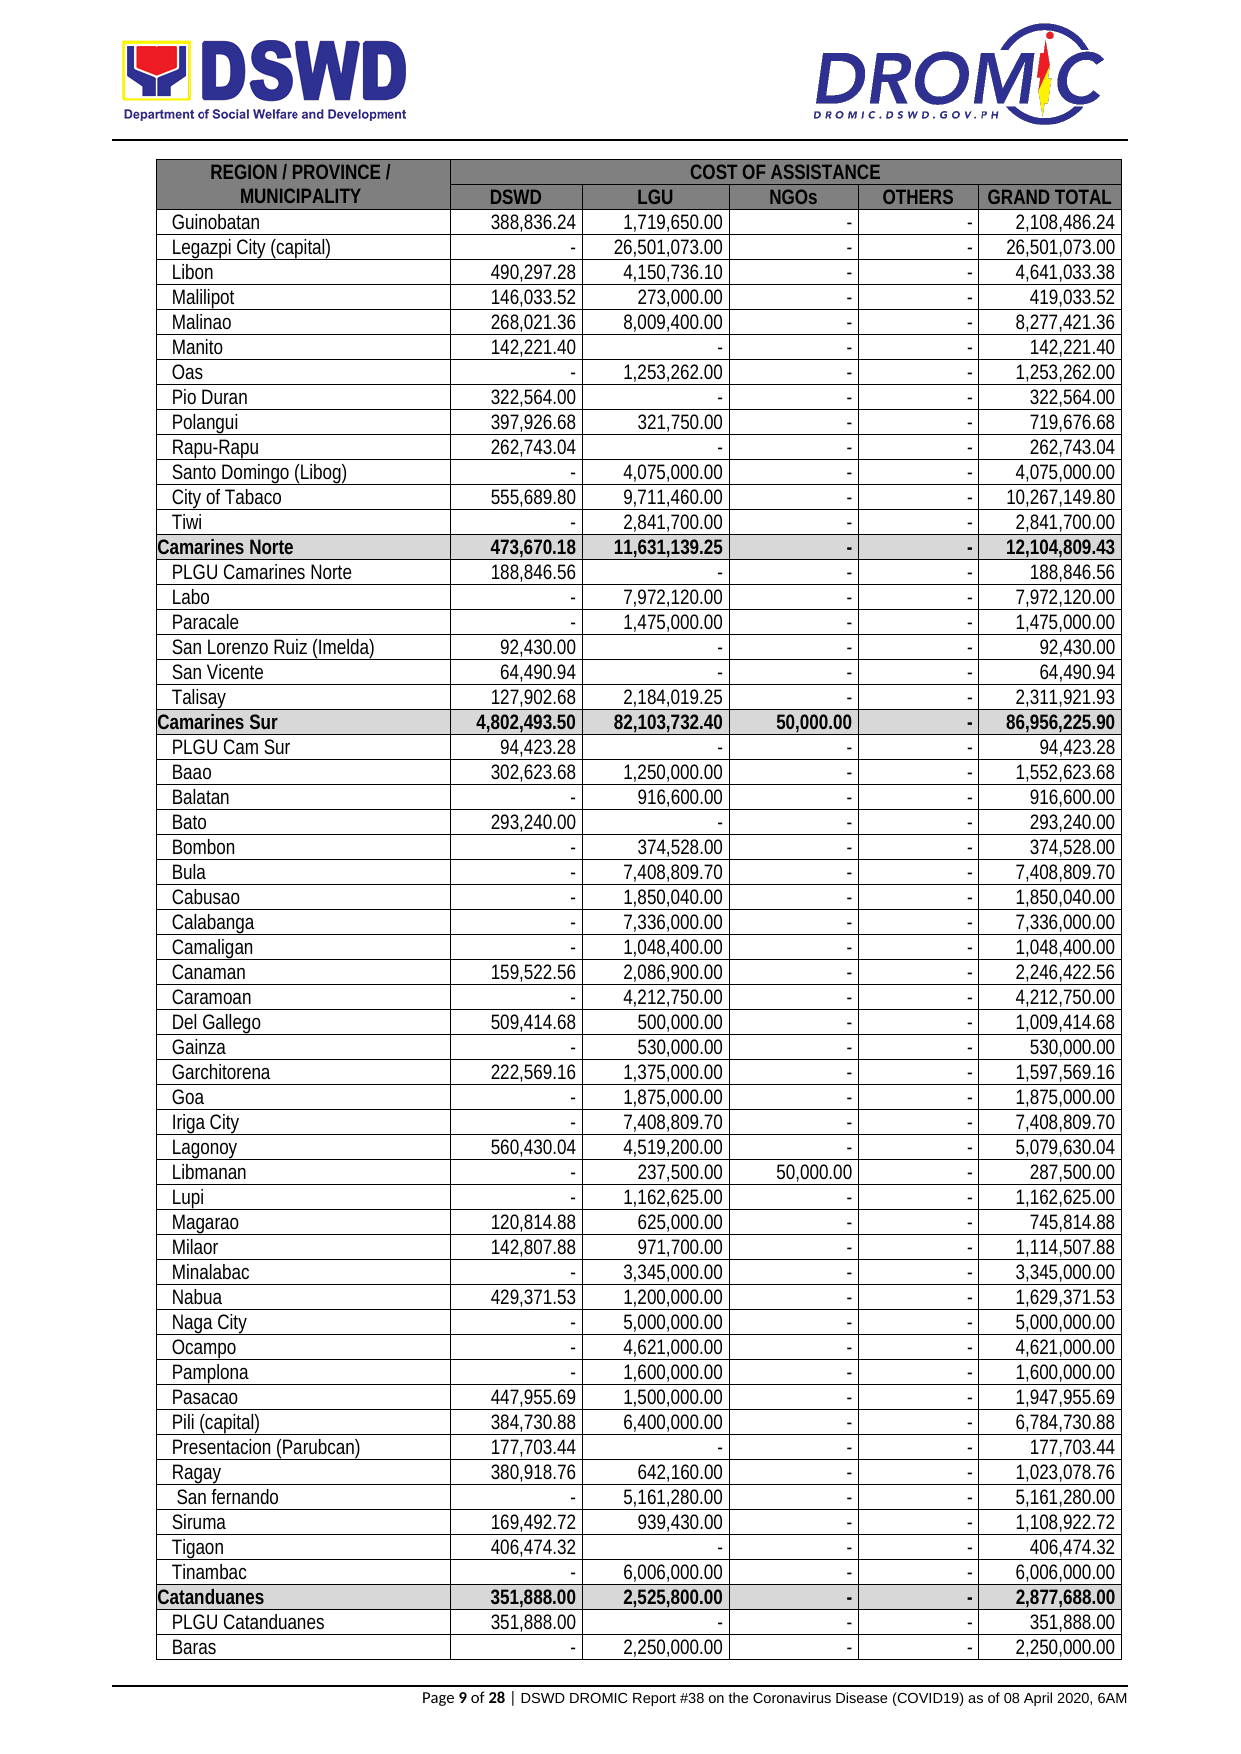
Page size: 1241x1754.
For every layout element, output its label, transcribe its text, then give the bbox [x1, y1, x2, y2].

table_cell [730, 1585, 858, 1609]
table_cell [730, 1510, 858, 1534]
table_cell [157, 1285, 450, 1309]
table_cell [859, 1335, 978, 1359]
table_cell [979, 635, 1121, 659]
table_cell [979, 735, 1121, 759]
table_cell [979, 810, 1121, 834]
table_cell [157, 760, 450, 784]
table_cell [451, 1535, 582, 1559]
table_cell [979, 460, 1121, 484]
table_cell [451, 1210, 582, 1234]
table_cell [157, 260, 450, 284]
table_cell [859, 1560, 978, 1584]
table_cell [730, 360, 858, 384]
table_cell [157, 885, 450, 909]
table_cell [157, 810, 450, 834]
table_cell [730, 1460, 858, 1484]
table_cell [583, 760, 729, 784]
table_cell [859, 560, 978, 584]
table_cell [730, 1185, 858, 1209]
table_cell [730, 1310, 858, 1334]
table_cell LGU [583, 185, 729, 209]
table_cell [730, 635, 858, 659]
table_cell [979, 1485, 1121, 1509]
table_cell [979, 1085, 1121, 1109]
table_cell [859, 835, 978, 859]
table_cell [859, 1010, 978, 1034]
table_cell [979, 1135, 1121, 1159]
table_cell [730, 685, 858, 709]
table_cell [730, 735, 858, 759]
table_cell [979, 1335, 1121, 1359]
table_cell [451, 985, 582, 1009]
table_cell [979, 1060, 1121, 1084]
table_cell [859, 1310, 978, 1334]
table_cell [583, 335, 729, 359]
table_cell OTHERS [859, 185, 978, 209]
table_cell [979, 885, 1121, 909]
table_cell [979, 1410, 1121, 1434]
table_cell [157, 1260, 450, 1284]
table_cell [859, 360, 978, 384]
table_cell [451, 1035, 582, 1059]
table_cell DSWD [451, 185, 582, 209]
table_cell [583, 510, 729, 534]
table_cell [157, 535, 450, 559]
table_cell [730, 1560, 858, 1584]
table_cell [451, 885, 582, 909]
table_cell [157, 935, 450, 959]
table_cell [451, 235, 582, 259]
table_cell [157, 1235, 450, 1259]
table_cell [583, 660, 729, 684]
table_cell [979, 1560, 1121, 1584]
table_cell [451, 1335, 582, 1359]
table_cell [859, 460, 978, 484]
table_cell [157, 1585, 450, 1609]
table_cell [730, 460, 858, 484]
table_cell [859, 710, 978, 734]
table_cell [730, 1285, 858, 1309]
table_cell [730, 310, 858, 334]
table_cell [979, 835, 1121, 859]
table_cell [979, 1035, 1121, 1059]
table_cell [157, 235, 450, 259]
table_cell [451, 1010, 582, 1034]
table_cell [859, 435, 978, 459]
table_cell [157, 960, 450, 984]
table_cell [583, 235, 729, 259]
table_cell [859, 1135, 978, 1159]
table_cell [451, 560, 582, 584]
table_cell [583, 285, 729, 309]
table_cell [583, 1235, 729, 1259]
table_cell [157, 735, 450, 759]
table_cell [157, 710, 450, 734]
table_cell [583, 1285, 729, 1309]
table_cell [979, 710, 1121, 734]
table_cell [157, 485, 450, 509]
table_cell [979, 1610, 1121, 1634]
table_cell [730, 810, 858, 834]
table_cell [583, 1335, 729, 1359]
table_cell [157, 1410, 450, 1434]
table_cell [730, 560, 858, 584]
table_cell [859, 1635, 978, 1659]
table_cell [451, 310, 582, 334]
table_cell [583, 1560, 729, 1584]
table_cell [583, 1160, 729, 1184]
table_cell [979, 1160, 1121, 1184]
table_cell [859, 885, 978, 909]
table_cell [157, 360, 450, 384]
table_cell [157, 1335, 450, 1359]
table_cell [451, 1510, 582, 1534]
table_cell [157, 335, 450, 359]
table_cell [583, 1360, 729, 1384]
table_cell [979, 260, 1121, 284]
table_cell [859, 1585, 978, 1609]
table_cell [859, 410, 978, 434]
table_header COST OF ASSISTANCE [451, 160, 1121, 184]
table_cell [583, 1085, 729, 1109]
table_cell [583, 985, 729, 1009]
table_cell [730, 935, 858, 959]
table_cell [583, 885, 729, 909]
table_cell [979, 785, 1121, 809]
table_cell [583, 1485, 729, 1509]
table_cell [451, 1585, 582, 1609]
picture [112, 37, 417, 125]
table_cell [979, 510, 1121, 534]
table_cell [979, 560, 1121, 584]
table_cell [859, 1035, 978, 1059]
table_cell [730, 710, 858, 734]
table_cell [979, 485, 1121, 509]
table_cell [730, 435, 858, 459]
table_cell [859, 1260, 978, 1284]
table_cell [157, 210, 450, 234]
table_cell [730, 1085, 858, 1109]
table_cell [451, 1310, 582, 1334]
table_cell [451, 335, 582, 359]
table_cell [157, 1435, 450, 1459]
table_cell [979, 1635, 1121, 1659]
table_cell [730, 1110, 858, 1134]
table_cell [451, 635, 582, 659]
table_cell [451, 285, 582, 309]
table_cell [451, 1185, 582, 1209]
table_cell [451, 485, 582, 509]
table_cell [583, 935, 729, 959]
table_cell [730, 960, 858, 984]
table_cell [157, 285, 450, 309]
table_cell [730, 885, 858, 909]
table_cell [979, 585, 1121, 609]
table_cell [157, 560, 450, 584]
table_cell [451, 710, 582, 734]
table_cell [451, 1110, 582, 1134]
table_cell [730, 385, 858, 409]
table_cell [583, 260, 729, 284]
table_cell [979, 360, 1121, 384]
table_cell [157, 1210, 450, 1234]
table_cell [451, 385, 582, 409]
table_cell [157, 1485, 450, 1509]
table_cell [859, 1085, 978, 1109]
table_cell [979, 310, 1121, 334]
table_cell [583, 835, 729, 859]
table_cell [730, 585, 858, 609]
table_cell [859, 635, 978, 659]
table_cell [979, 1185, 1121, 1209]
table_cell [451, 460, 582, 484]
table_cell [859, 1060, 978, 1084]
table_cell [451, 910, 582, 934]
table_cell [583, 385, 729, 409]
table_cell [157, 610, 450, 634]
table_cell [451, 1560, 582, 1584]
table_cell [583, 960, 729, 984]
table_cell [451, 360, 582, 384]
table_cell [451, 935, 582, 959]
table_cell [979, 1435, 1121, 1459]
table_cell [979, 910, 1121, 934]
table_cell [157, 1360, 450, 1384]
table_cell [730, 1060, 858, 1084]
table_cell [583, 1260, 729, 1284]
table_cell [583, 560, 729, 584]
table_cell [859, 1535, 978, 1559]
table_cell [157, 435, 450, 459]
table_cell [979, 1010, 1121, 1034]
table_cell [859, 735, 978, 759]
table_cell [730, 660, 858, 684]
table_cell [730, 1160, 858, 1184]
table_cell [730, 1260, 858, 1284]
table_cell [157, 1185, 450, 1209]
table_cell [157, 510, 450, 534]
table_header REGION / PROVINCE / MUNICIPALITY [157, 160, 450, 209]
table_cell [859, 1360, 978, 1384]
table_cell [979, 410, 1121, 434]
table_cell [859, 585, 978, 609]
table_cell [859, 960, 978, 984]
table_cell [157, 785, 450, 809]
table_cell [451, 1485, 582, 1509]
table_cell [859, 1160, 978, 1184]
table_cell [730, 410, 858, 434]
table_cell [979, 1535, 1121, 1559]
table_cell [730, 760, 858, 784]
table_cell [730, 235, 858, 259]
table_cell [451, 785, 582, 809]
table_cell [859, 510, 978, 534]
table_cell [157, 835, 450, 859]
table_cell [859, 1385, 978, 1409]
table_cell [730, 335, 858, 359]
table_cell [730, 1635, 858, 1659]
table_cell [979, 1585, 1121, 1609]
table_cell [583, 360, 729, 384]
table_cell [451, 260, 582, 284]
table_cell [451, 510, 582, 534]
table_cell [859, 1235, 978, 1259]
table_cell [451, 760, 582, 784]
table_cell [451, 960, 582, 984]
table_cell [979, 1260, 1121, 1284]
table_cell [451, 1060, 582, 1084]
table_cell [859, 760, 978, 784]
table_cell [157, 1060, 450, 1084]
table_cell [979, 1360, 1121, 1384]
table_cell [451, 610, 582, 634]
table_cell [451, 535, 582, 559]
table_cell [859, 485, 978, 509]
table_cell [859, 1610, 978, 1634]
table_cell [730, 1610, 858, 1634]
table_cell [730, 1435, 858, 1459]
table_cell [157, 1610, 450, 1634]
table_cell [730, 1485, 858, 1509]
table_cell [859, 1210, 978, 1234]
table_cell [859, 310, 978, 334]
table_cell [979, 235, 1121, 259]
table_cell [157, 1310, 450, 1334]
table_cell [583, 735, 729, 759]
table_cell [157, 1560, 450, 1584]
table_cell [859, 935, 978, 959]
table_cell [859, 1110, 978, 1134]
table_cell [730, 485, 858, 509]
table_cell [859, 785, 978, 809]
picture [781, 23, 1133, 125]
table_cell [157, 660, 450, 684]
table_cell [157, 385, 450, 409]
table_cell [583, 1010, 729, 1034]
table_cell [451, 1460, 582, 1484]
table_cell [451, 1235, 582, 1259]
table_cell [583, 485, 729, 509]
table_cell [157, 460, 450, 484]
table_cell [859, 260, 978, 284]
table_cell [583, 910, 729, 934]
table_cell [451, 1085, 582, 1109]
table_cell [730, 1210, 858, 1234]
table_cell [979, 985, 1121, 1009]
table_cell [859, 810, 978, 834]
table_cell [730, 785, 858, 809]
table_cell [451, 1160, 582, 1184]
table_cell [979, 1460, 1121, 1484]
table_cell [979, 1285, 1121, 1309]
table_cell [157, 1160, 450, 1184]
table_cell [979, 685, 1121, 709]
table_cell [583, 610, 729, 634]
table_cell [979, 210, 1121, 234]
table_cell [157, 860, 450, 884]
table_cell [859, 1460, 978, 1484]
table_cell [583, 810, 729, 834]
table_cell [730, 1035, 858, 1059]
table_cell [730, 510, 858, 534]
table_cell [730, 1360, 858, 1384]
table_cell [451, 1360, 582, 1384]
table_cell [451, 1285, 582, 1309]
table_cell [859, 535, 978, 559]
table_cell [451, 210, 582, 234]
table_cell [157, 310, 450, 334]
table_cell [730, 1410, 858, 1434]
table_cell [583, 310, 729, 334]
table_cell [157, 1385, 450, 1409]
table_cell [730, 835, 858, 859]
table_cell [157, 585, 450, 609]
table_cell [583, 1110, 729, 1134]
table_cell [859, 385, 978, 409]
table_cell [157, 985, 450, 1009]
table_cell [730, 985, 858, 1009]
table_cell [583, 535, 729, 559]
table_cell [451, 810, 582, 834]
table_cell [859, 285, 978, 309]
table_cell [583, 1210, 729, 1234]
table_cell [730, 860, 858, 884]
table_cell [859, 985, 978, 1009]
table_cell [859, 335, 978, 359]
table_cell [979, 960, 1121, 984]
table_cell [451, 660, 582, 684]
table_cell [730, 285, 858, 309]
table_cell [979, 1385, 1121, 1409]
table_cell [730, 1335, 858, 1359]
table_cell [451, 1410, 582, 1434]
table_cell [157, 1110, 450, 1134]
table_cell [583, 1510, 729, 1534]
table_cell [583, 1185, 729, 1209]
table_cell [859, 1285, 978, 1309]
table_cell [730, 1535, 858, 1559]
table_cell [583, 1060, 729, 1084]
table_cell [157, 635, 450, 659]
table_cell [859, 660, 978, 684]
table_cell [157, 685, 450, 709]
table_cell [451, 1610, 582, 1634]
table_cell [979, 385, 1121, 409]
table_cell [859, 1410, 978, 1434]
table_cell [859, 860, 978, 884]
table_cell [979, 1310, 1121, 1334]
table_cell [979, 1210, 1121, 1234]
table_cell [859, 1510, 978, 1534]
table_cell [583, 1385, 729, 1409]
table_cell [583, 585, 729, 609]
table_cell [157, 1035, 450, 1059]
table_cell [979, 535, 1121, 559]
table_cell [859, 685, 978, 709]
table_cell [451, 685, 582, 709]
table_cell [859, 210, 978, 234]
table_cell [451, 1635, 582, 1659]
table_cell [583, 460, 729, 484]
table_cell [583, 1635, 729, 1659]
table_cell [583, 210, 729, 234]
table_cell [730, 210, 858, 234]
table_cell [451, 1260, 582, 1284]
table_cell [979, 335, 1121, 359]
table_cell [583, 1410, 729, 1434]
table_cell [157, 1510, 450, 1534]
table_cell NGOs [730, 185, 858, 209]
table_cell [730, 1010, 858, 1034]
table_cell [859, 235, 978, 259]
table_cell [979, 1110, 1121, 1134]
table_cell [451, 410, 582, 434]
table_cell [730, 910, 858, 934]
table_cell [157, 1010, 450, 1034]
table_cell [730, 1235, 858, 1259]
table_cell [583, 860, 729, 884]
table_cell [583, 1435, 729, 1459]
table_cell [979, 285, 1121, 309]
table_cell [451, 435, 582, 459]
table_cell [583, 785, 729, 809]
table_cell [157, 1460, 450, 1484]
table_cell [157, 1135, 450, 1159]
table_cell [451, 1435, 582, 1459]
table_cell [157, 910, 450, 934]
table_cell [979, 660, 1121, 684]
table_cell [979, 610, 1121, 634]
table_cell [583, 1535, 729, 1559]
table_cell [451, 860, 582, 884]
table_cell GRAND TOTAL [979, 185, 1121, 209]
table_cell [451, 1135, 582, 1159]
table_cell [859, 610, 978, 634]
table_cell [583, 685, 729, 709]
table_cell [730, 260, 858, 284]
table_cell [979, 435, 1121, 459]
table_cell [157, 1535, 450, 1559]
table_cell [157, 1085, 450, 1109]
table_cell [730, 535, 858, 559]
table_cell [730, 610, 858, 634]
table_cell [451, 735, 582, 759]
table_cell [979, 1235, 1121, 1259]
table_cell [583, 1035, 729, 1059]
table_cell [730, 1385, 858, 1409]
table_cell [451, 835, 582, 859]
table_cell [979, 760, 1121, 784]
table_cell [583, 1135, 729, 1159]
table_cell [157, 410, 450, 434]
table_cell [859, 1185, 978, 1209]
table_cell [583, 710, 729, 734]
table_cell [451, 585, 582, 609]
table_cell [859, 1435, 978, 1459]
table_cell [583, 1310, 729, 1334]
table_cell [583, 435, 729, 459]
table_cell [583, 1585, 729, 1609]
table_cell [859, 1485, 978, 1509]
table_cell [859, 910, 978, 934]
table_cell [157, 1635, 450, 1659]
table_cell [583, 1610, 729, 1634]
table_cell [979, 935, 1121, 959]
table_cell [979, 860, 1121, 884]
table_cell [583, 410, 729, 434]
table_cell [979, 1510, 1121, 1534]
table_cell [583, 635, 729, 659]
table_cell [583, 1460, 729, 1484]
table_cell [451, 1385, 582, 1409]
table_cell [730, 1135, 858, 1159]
